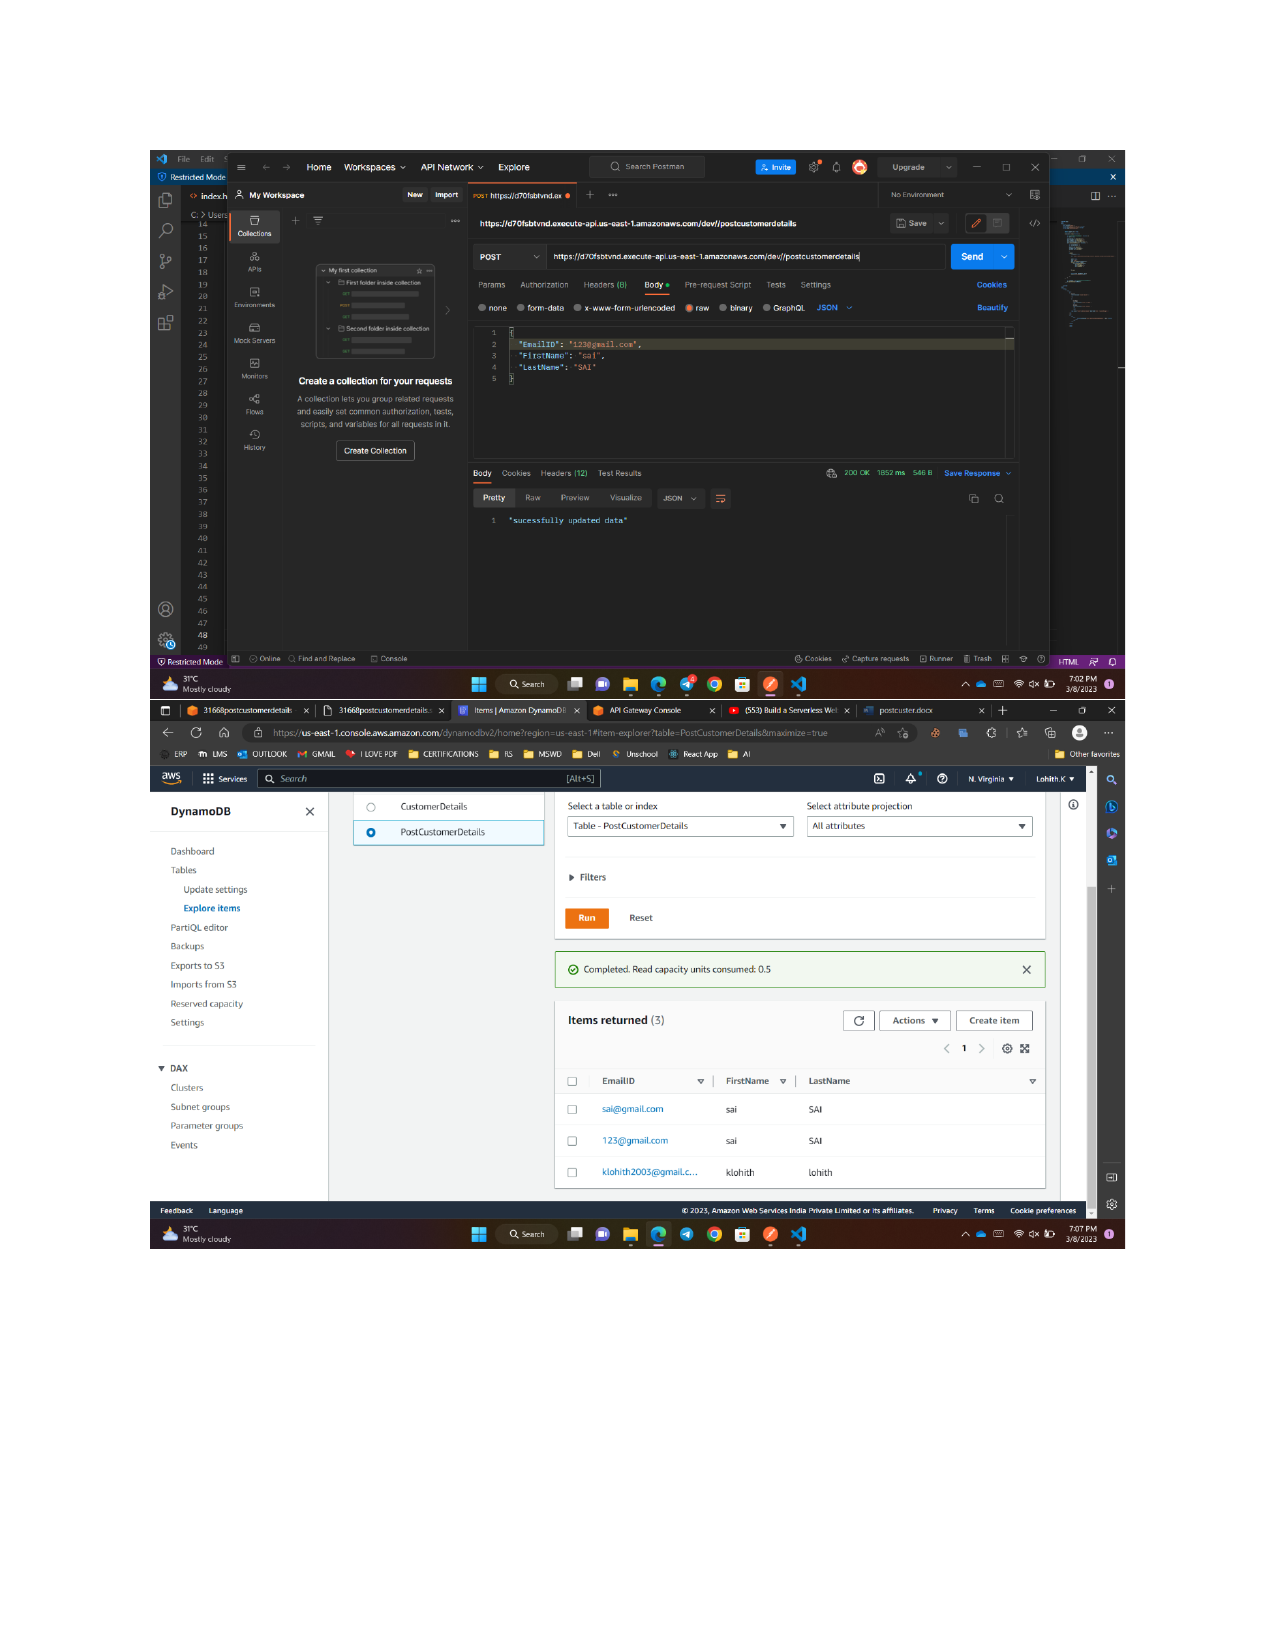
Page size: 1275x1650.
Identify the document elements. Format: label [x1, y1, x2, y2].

picture [150, 150, 1125, 699]
picture [150, 700, 1125, 1249]
